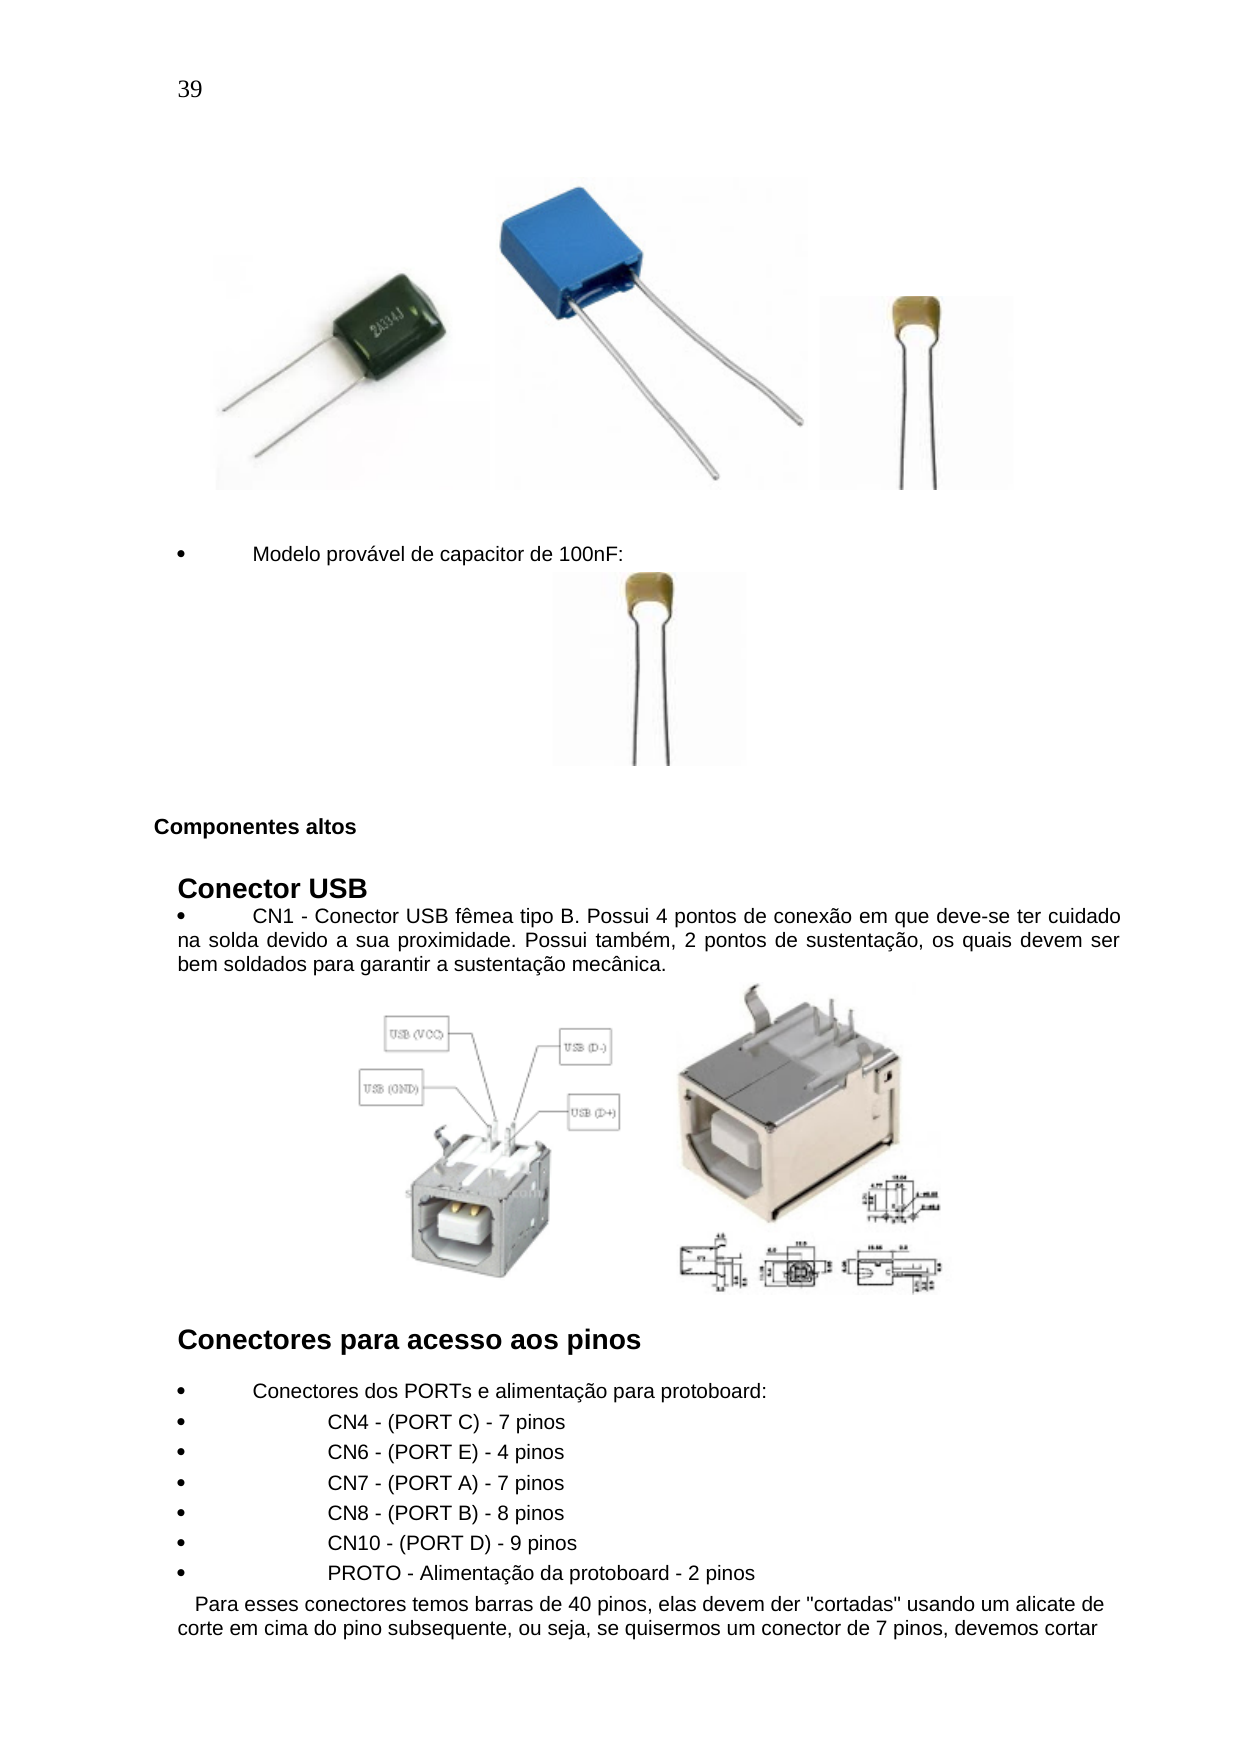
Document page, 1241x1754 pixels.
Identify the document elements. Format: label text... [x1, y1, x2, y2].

picture [652, 982, 966, 1295]
list CN7 - (PORT A) - 7 pinos [177, 1470, 1122, 1494]
picture [495, 177, 808, 490]
list CN8 - (PORT B) - 8 pinos [177, 1501, 1122, 1525]
list CN6 - (PORT E) - 4 pinos [177, 1440, 1122, 1464]
list CN1 - Conector USB fêmea tipo B. Possui 4 pontos de conexão em que deve-se ter cuidado na solda devido a sua proximidade. Possui também, 2 pontos de sustentação, os quais devem ser bem soldados para garantir a sustentação mecânica. [177, 904, 1122, 976]
text Conector USB [177, 872, 1122, 904]
picture [177, 255, 490, 490]
list PROTO - Alimentação da protoboard - 2 pinos [177, 1561, 1122, 1585]
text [177, 1592, 1122, 1639]
text Conectores para acesso aos pinos [177, 1323, 1122, 1355]
text Componentes altos [154, 814, 1146, 839]
list CN10 - (PORT D) - 9 pinos [177, 1531, 1122, 1555]
picture [819, 296, 1014, 490]
picture [334, 1005, 647, 1295]
list CN4 - (PORT C) - 7 pinos [177, 1410, 1122, 1434]
list Conectores dos PORTs e alimentação para protoboard: [177, 1379, 1122, 1403]
picture [552, 572, 747, 766]
list Modelo provável de capacitor de 100nF: [177, 542, 1122, 566]
